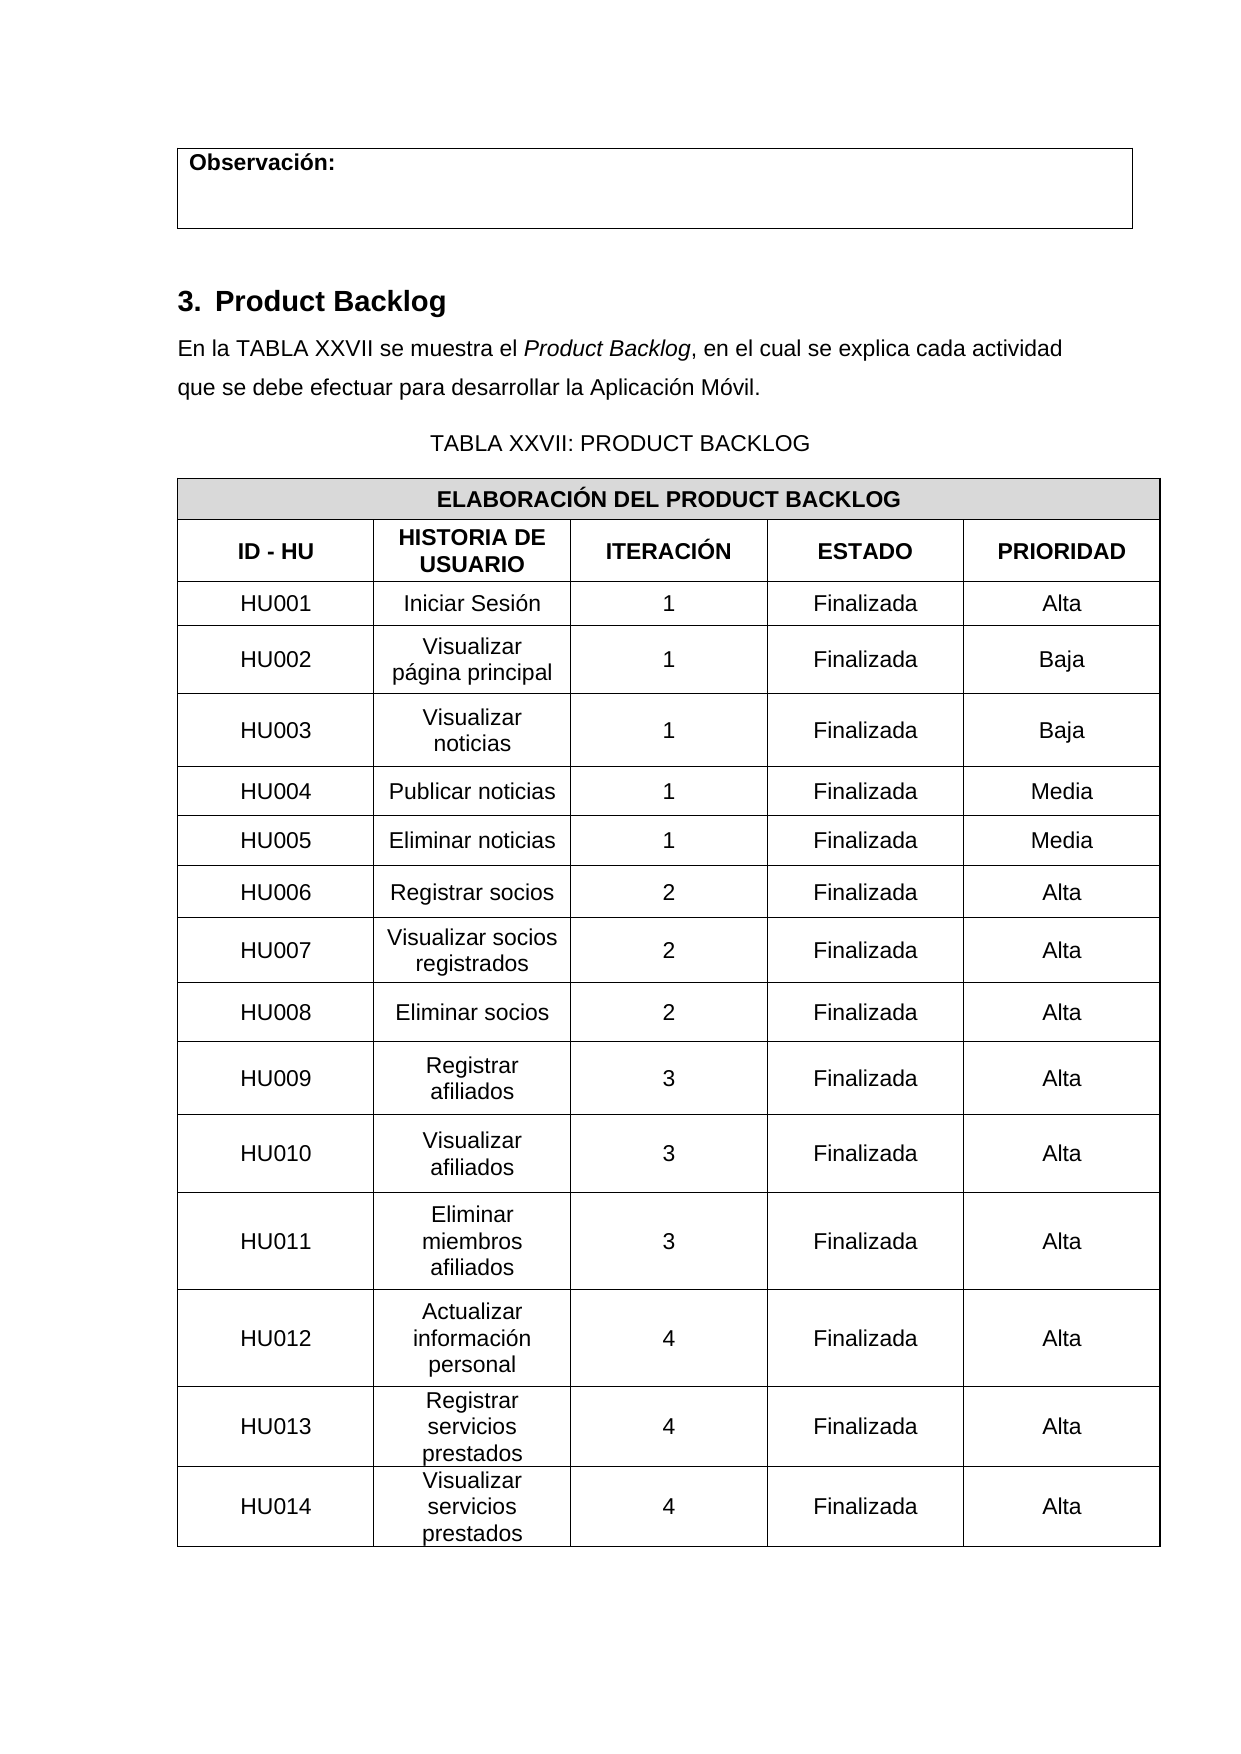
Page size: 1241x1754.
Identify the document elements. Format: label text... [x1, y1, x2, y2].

table_cell 2 [571, 918, 767, 982]
table_cell Baja [964, 694, 1159, 766]
table_cell Publicar noticias [374, 767, 570, 815]
table_cell Eliminar miembros afiliados [374, 1193, 570, 1289]
table_cell Visualizar afiliados [374, 1115, 570, 1192]
table_cell Finalizada [768, 983, 963, 1041]
table_cell HU006 [178, 866, 373, 917]
table_cell Visualizar noticias [374, 694, 570, 766]
table_cell Visualizar página principal [374, 626, 570, 693]
table_cell Finalizada [768, 694, 963, 766]
table_cell HU007 [178, 918, 373, 982]
table_cell Finalizada [768, 626, 963, 693]
table_cell 1 [571, 816, 767, 865]
table_cell 3 [571, 1042, 767, 1114]
table_cell Finalizada [768, 1467, 963, 1546]
table_cell Alta [964, 1387, 1159, 1466]
table_header ELABORACIÓN DEL PRODUCT BACKLOG [178, 479, 1159, 519]
table_cell HU008 [178, 983, 373, 1041]
table_cell Eliminar socios [374, 983, 570, 1041]
table_cell HU002 [178, 626, 373, 693]
table_cell Alta [964, 1193, 1159, 1289]
table_cell 1 [571, 626, 767, 693]
table_cell HU001 [178, 582, 373, 625]
table_cell 4 [571, 1387, 767, 1466]
table_cell Visualizar socios registrados [374, 918, 570, 982]
table_cell HU014 [178, 1467, 373, 1546]
table_cell HU013 [178, 1387, 373, 1466]
table_cell Media [964, 767, 1159, 815]
table_cell Visualizar servicios prestados [374, 1467, 570, 1546]
table_cell 2 [571, 983, 767, 1041]
table_cell Alta [964, 866, 1159, 917]
table_cell Finalizada [768, 866, 963, 917]
table_cell 4 [571, 1467, 767, 1546]
text En la TABLA XXVII se muestra el Product Backlog, en el cual se explica cada actividad que se debe efectuar para desarrollar la Aplicación Móvil. [177, 335, 1063, 401]
table_cell Alta [964, 1115, 1159, 1192]
table_cell 3 [571, 1115, 767, 1192]
table_cell Finalizada [768, 1193, 963, 1289]
table_cell Actualizar información personal [374, 1290, 570, 1386]
table_cell HU003 [178, 694, 373, 766]
table_cell Alta [964, 582, 1159, 625]
table_cell Alta [964, 1290, 1159, 1386]
table_cell Finalizada [768, 816, 963, 865]
table_cell ESTADO [768, 520, 963, 581]
table_cell Finalizada [768, 918, 963, 982]
table_cell Finalizada [768, 1042, 963, 1114]
table_cell HU012 [178, 1290, 373, 1386]
table_cell Observación: [178, 149, 1132, 228]
subtitle Product Backlog [177, 284, 1063, 318]
table_cell Registrar socios [374, 866, 570, 917]
text TABLA XXVII: PRODUCT BACKLOG [177, 430, 1063, 457]
table_cell Alta [964, 1042, 1159, 1114]
table_cell 1 [571, 582, 767, 625]
table_cell Baja [964, 626, 1159, 693]
table_cell HU011 [178, 1193, 373, 1289]
table_cell 2 [571, 866, 767, 917]
table_cell ITERACIÓN [571, 520, 767, 581]
table_cell ID - HU [178, 520, 373, 581]
table_cell HU004 [178, 767, 373, 815]
table_cell Finalizada [768, 582, 963, 625]
table_cell 3 [571, 1193, 767, 1289]
table_cell Finalizada [768, 1115, 963, 1192]
table_cell HU010 [178, 1115, 373, 1192]
table_cell 1 [571, 767, 767, 815]
table_cell Alta [964, 983, 1159, 1041]
table_cell HU009 [178, 1042, 373, 1114]
table_cell Finalizada [768, 767, 963, 815]
table_cell Eliminar noticias [374, 816, 570, 865]
table_cell Finalizada [768, 1290, 963, 1386]
table_cell 4 [571, 1290, 767, 1386]
table_cell Media [964, 816, 1159, 865]
table_cell Alta [964, 1467, 1159, 1546]
table_cell Finalizada [768, 1387, 963, 1466]
table_cell Registrar afiliados [374, 1042, 570, 1114]
table_cell Registrar servicios prestados [374, 1387, 570, 1466]
table_cell HISTORIA DE USUARIO [374, 520, 570, 581]
table_cell HU005 [178, 816, 373, 865]
table_cell 1 [571, 694, 767, 766]
table_cell PRIORIDAD [964, 520, 1159, 581]
table_cell Iniciar Sesión [374, 582, 570, 625]
table_cell Alta [964, 918, 1159, 982]
